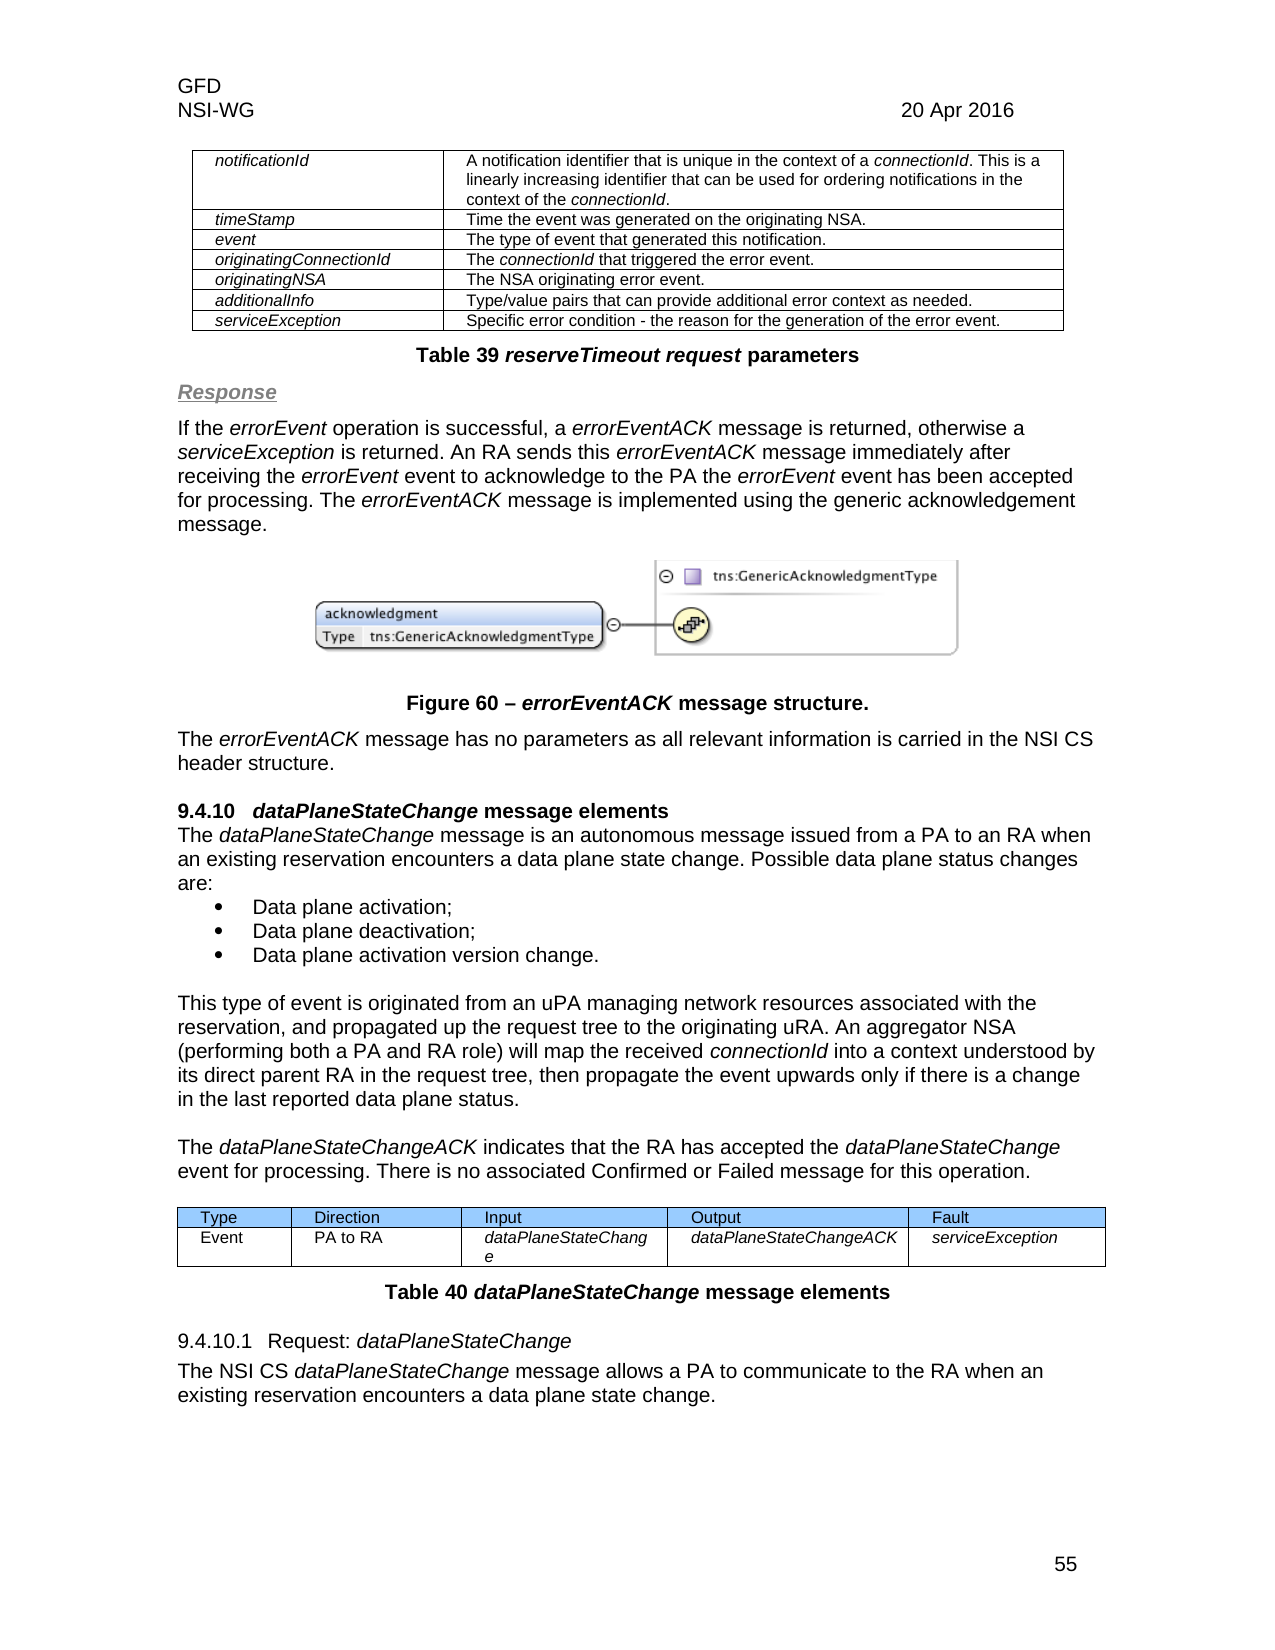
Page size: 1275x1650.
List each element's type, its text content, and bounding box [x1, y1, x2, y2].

text The dataPlaneStateChangeACK indicates that the RA has accepted the dataPlaneStateChange event for processing. There is no associated Confirmed or Failed message for this operation. [177, 1135, 1098, 1183]
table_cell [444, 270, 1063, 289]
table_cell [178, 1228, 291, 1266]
text The NSI CS dataPlaneStateChange message allows a PA to communicate to the RA when an existing reservation encounters a data plane state change. [177, 1359, 1098, 1407]
text Table 40 dataPlaneStateChange message elements [177, 1280, 1098, 1304]
text Figure 60 – errorEventACK message structure. [177, 691, 1098, 714]
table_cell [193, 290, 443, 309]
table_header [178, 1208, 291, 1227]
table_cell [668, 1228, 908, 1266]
text Response [177, 380, 1098, 404]
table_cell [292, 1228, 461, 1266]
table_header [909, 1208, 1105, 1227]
subtitle Request: dataPlaneStateChange [177, 1329, 1098, 1353]
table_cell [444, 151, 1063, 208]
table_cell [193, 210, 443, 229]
list Data plane activation version change. [215, 943, 1098, 967]
text If the errorEvent operation is successful, a errorEventACK message is returned, otherwise a serviceException is returned. An RA sends this errorEventACK message immediately after receiving the errorEvent event to acknowledge to the PA the errorEvent event has been accepted for processing. The errorEventACK message is implemented using the generic acknowledgement message. [177, 416, 1098, 536]
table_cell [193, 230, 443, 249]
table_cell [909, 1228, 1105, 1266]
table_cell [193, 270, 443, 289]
subtitle dataPlaneStateChange message elements [177, 799, 1098, 823]
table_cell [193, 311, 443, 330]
picture [315, 560, 960, 657]
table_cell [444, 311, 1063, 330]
list Data plane deactivation; [215, 919, 1098, 943]
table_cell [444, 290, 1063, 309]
text Table 39 reserveTimeout request parameters [177, 343, 1098, 367]
text The dataPlaneStateChange message is an autonomous message issued from a PA to an RA when an existing reservation encounters a data plane state change. Possible data plane status changes are: [177, 823, 1098, 895]
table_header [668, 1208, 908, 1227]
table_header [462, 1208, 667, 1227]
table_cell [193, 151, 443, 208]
text The errorEventACK message has no parameters as all relevant information is carried in the NSI CS header structure. [177, 727, 1098, 775]
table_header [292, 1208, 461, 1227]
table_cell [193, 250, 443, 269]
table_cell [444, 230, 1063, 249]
list Data plane activation; [215, 895, 1098, 919]
text This type of event is originated from an uPA managing network resources associated with the reservation, and propagated up the request tree to the originating uRA. An aggregator NSA (performing both a PA and RA role) will map the received connectionId into a context understood by its direct parent RA in the request tree, then propagate the event upwards only if there is a change in the last reported data plane status. [177, 991, 1098, 1111]
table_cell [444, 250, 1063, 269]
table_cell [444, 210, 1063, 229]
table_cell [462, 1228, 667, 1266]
